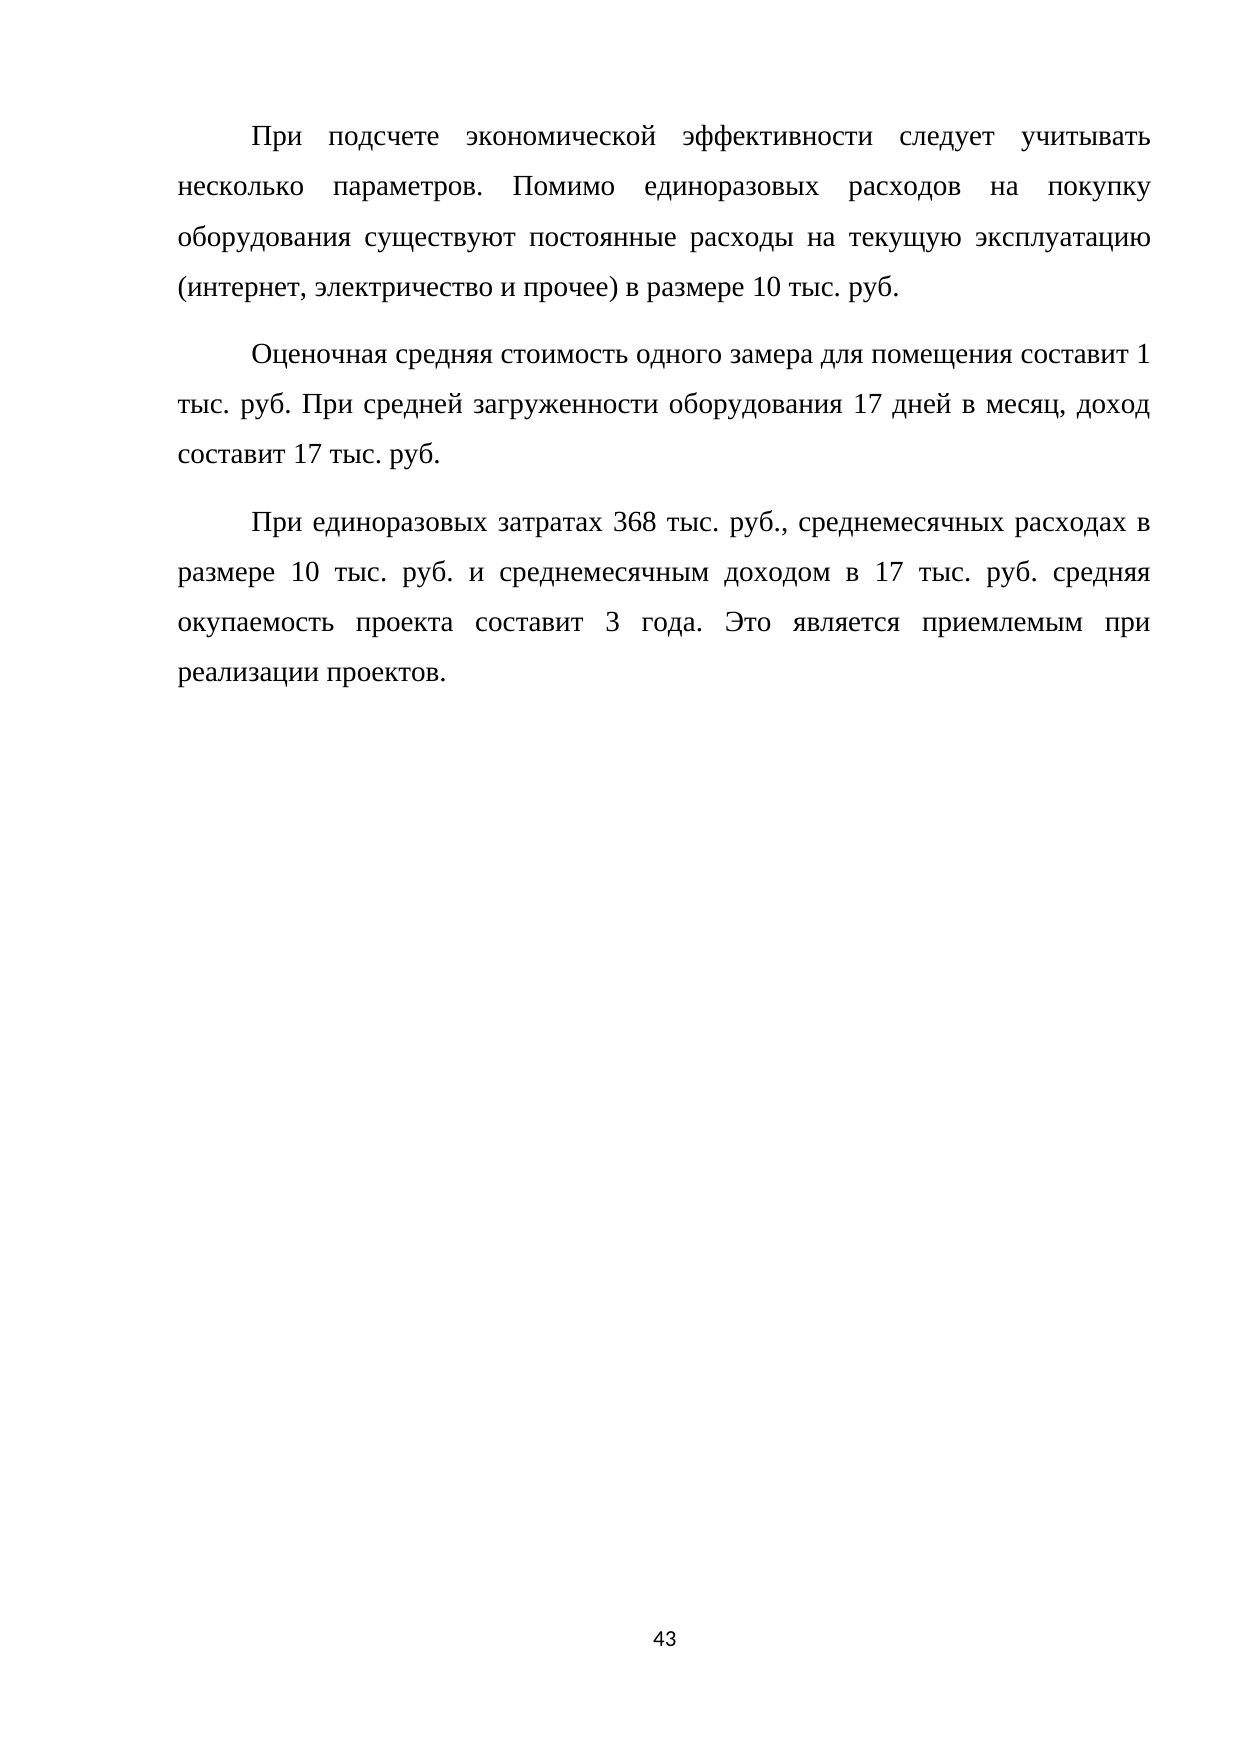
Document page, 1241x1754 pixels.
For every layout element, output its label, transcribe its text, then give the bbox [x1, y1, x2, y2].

text При подсчете экономической эффективности следует учитывать несколько параметров. Помимо единоразовых расходов на покупку оборудования существуют постоянные расходы на текущую эксплуатацию (интернет, электричество и прочее) в размере 10 тыс. руб. [177, 118, 1152, 303]
text Оценочная средняя стоимость одного замера для помещения составит 1 тыс. руб. При средней загруженности оборудования 17 дней в месяц, доход составит 17 тыс. руб. [177, 336, 1152, 470]
text При единоразовых затратах 368 тыс. руб., среднемесячных расходах в размере 10 тыс. руб. и среднемесячным доходом в 17 тыс. руб. средняя окупаемость проекта составит 3 года. Это является приемлемым при реализации проектов. [177, 504, 1152, 688]
